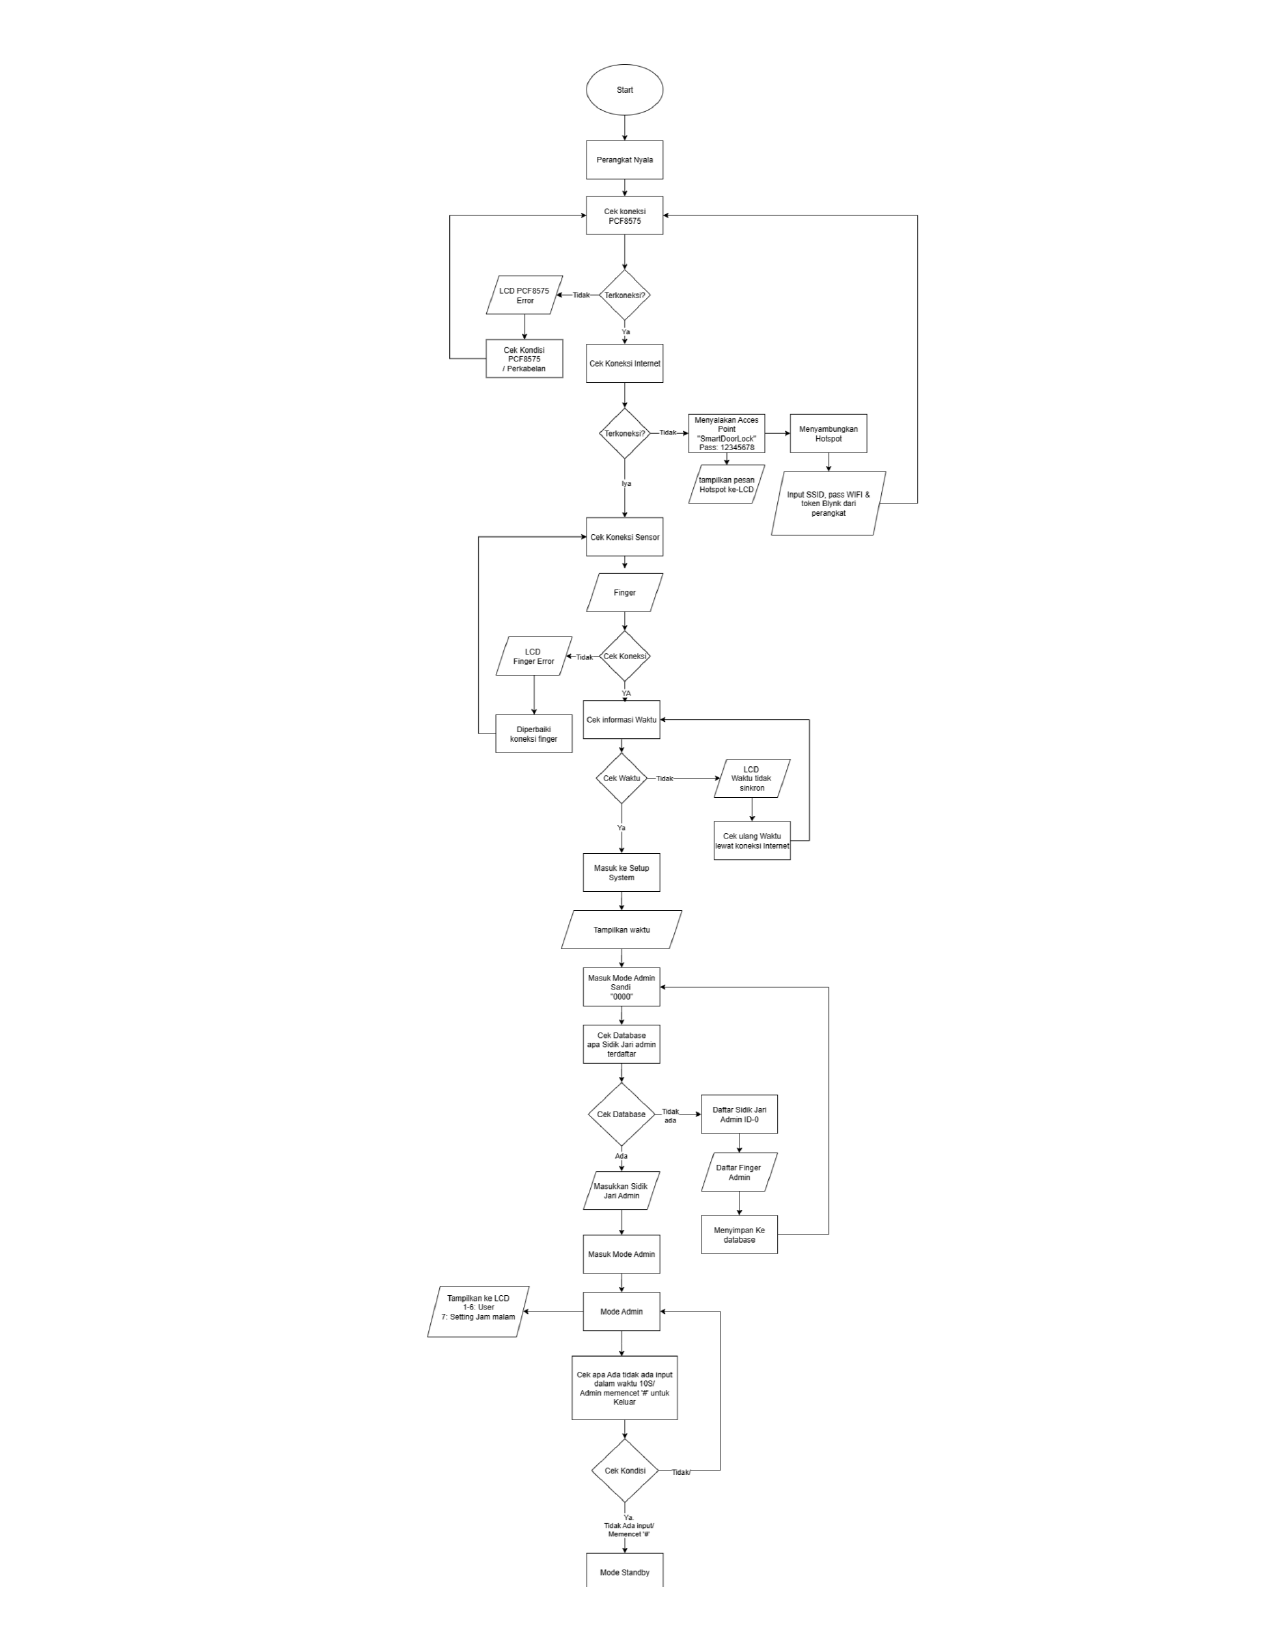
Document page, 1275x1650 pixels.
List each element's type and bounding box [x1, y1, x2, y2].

picture [242, 64, 1030, 1587]
